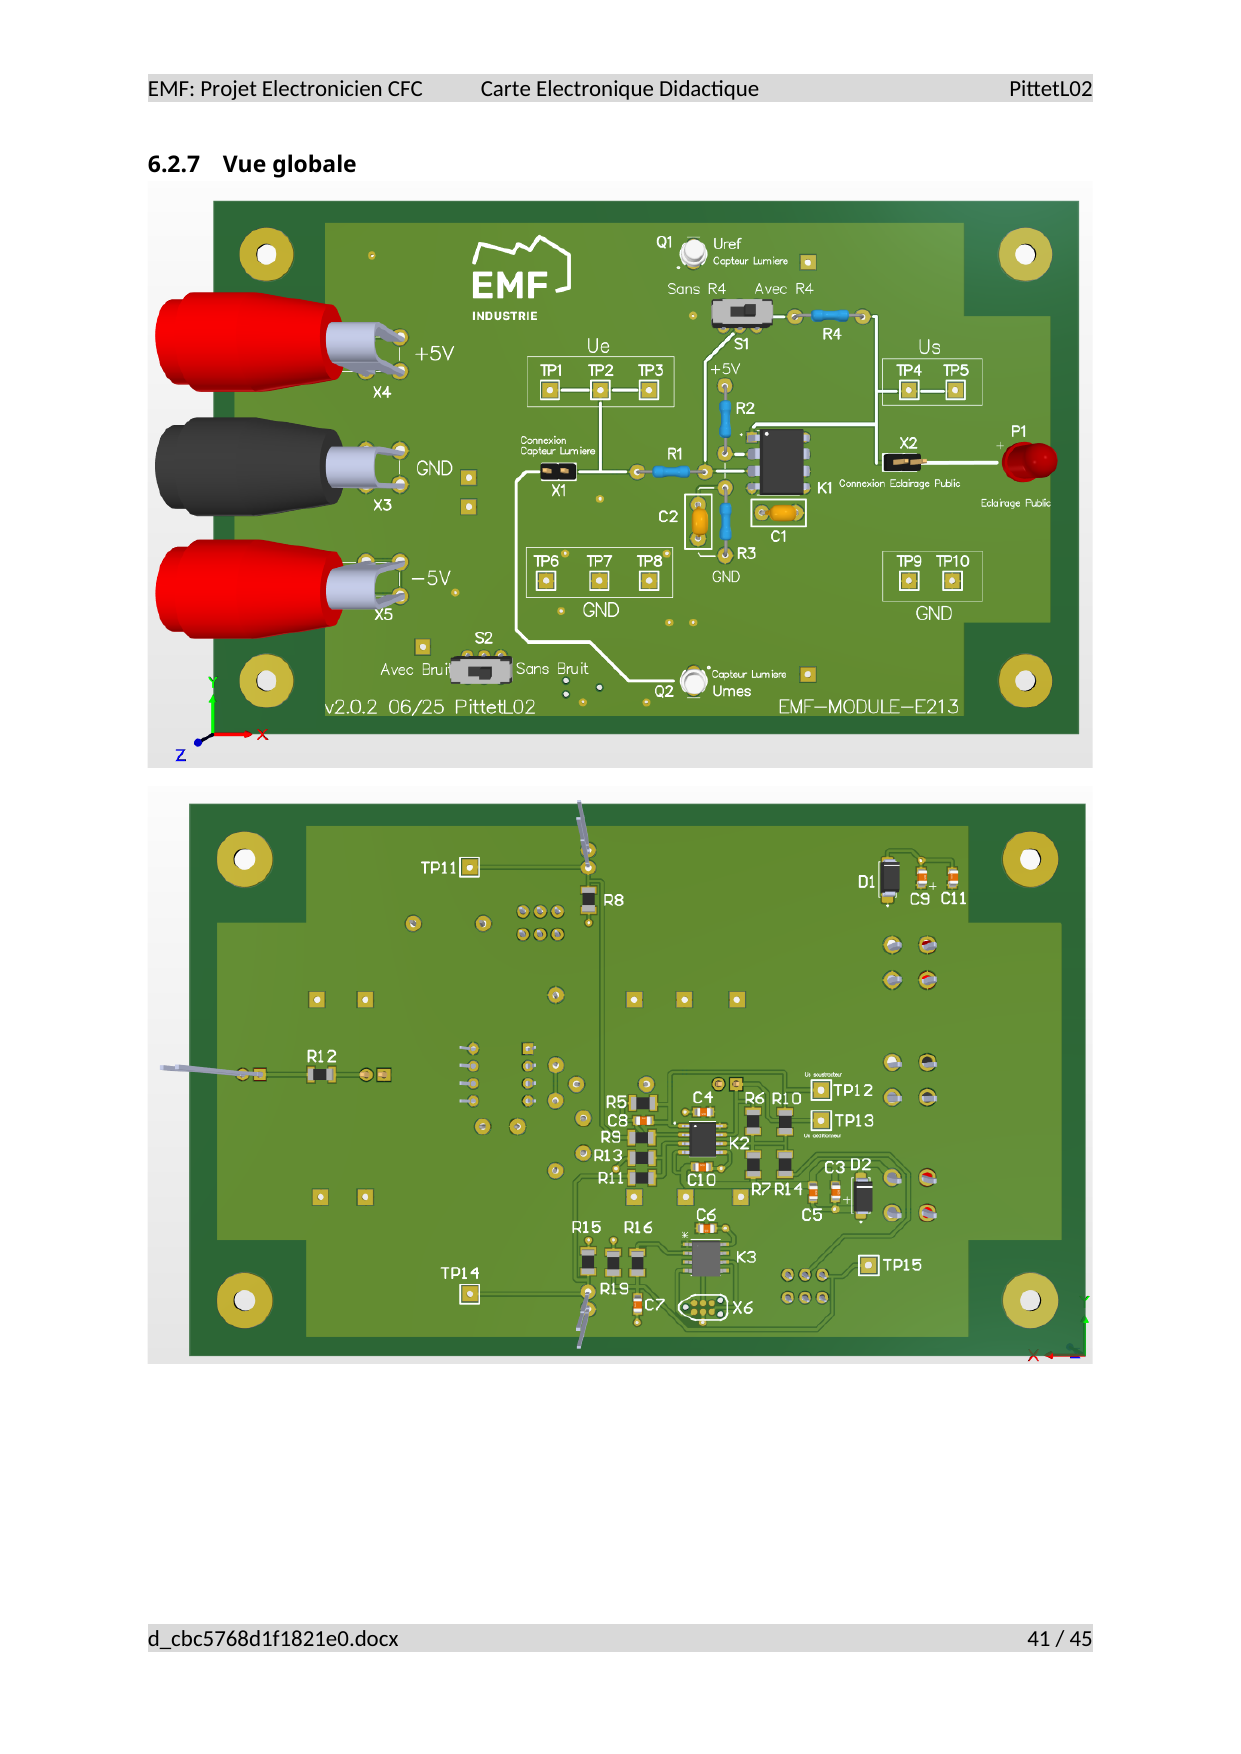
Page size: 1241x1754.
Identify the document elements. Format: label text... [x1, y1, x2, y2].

picture [147, 181, 1093, 768]
picture [147, 786, 1093, 1364]
subtitle Vue globale [148, 148, 1093, 179]
